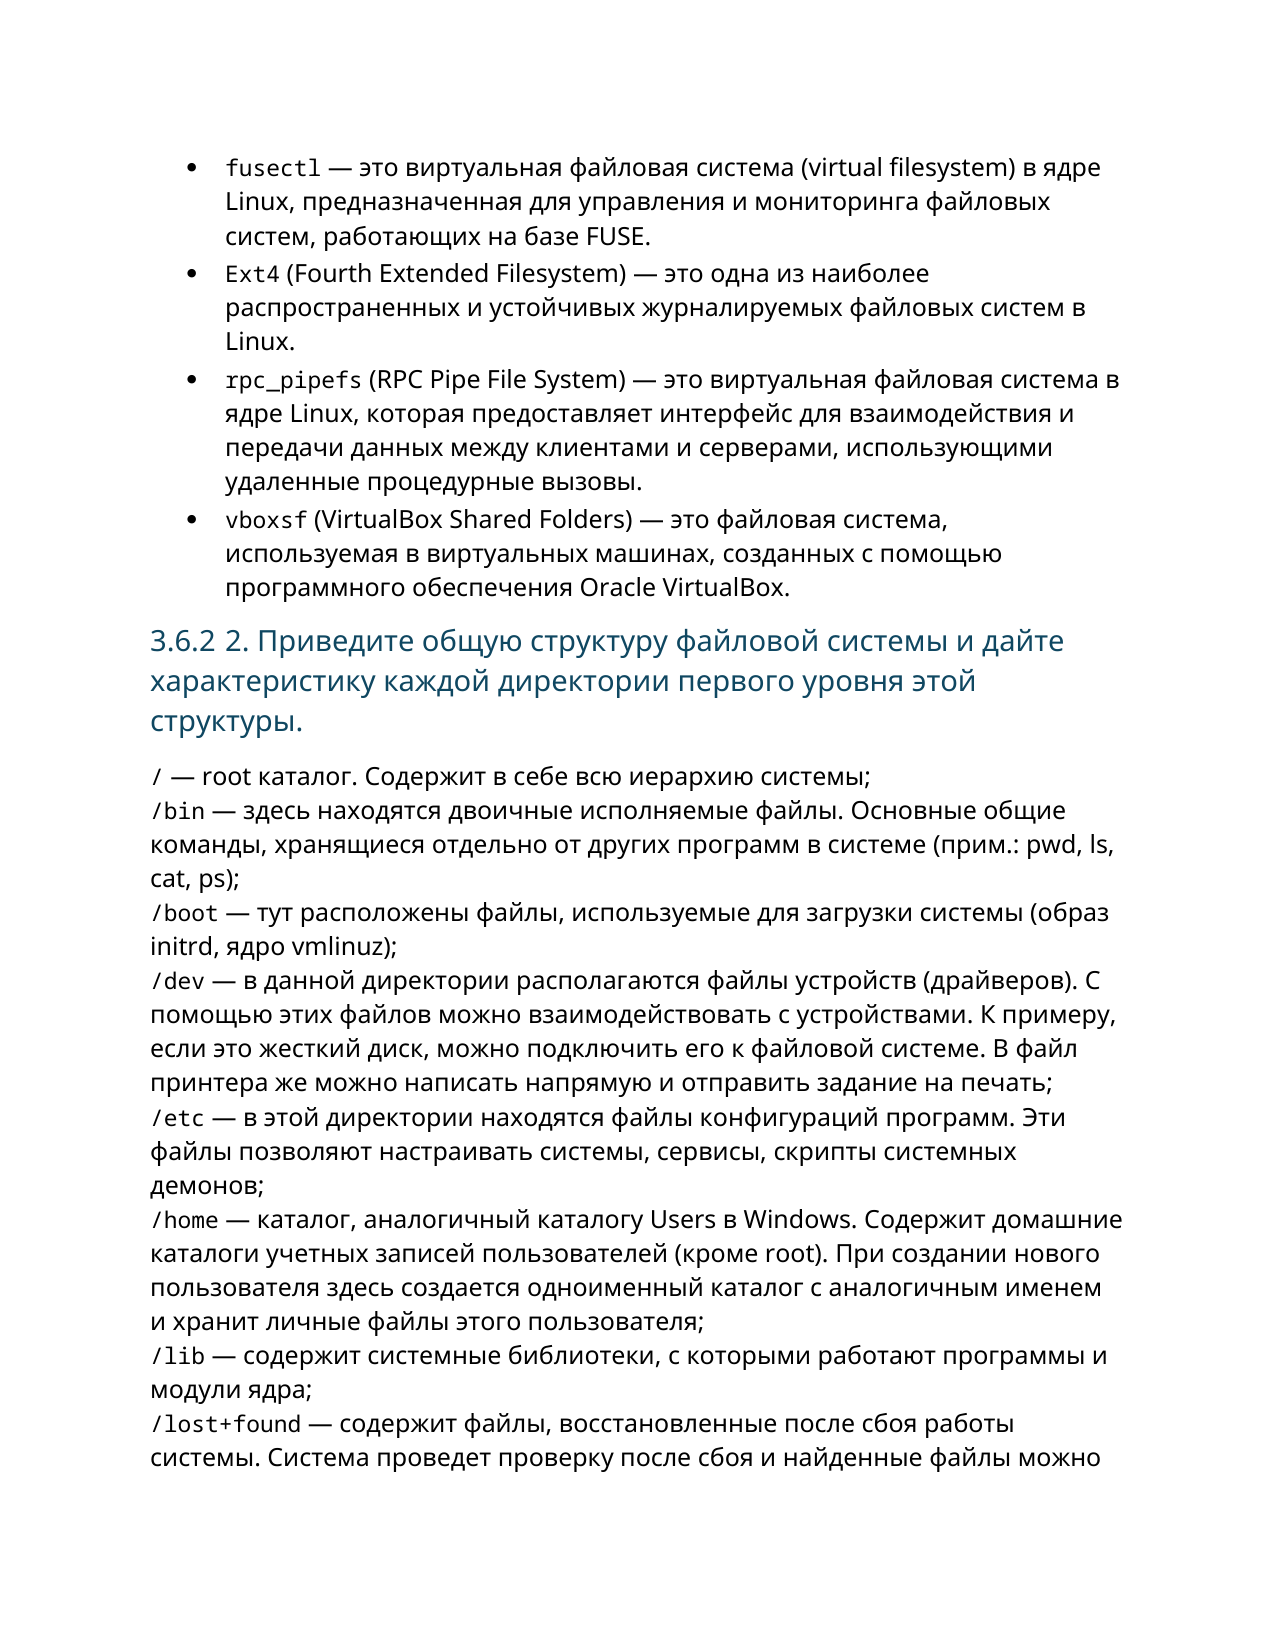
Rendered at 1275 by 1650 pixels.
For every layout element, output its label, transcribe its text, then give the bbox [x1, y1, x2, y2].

list rpc_pipefs (RPC Pipe File System) — это виртуальная файловая система в ядре Linux, которая предоставляет интерфейс для взаимодействия и передачи данных между клиентами и серверами, использующими удаленные процедурные вызовы. [187, 362, 1125, 498]
subtitle 3.6.2 2. Приведите общую структуру файловой системы и дайте характеристику каждой директории первого уровня этой структуры. [150, 621, 1125, 740]
list Ext4 (Fourth Extended Filesystem) — это одна из наиболее распространенных и устойчивых журналируемых файловых систем в Linux. [187, 256, 1125, 358]
list fusectl — это виртуальная файловая система (virtual filesystem) в ядре Linux, предназначенная для управления и мониторинга файловых систем, работающих на базе FUSE. [187, 150, 1125, 252]
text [150, 758, 1125, 1474]
list vboxsf (VirtualBox Shared Folders) — это файловая система, используемая в виртуальных машинах, созданных с помощью программного обеспечения Oracle VirtualBox. [187, 502, 1125, 604]
